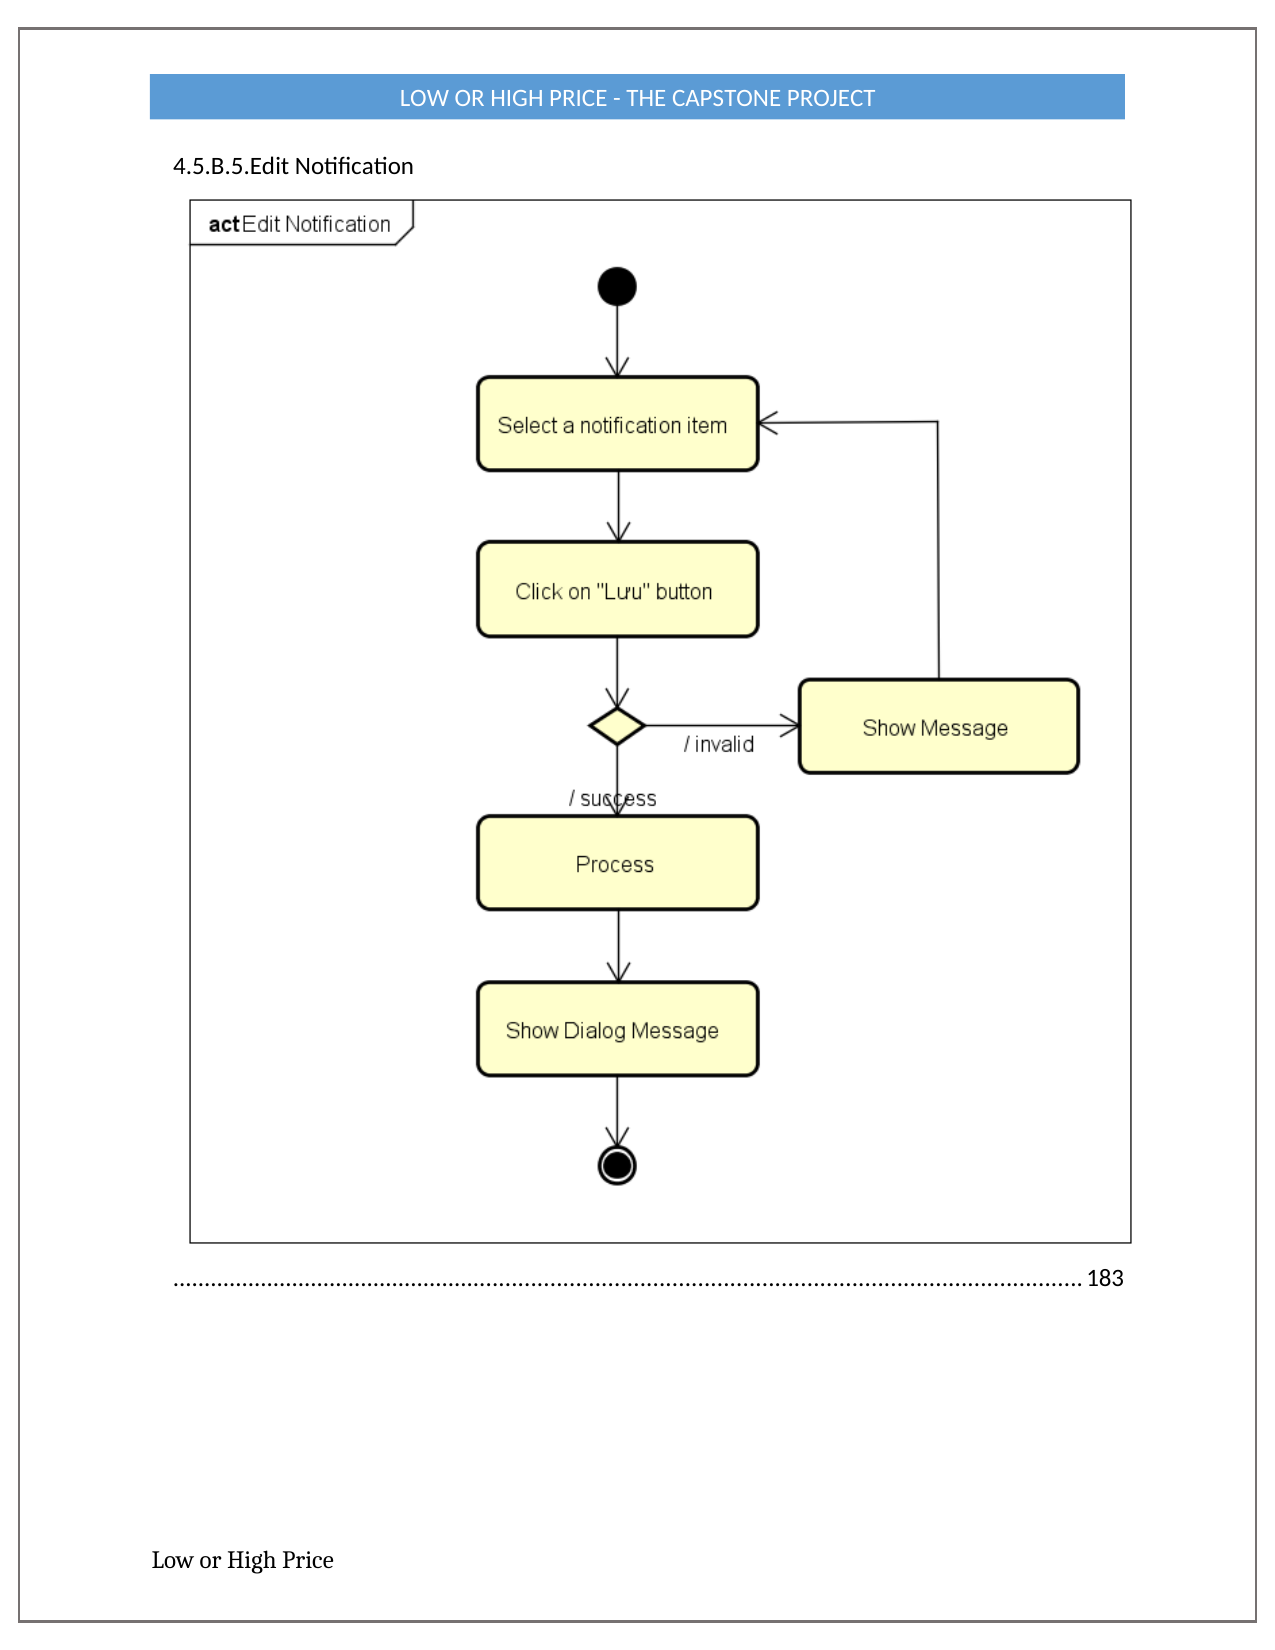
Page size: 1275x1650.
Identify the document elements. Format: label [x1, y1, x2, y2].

picture [172, 182, 1148, 1260]
